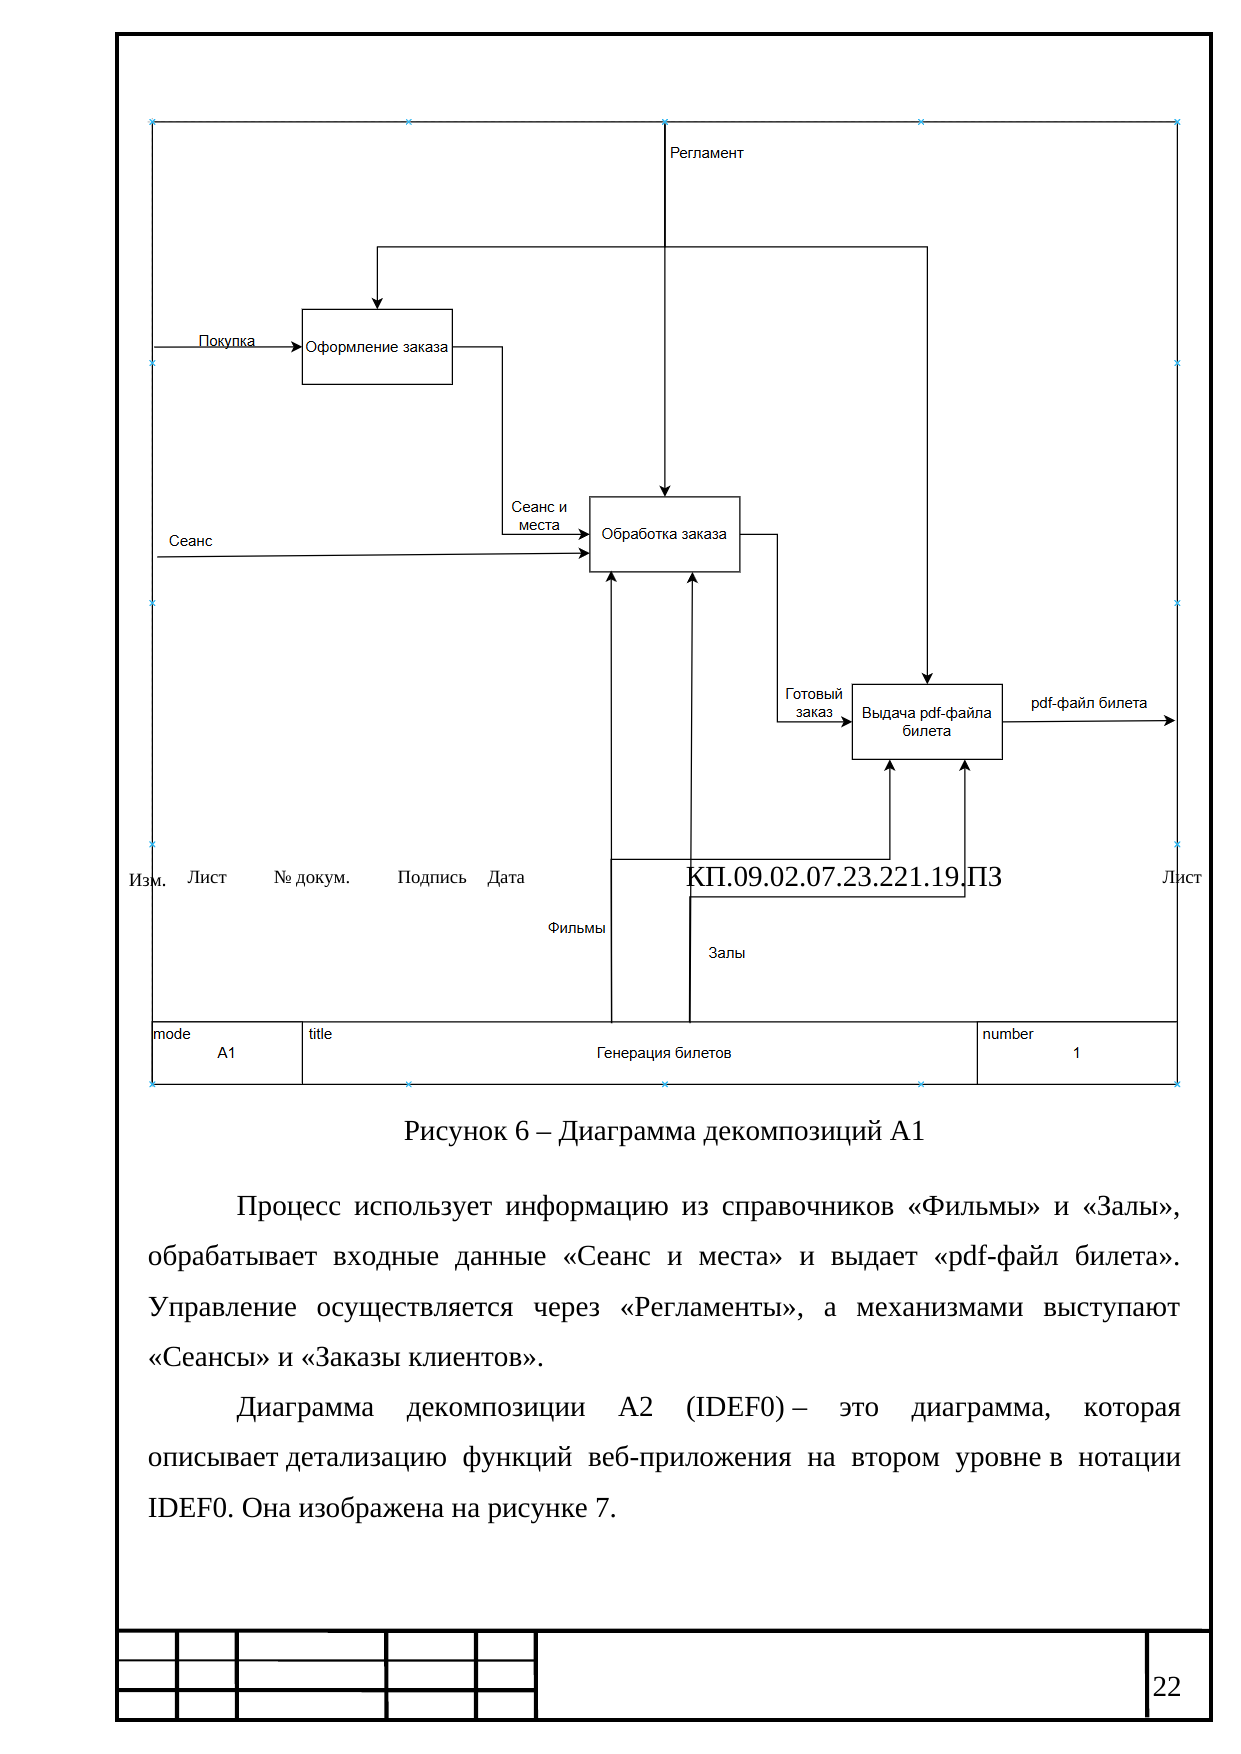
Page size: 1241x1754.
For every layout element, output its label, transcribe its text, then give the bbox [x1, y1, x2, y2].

picture [147, 118, 1182, 1088]
text Рисунок 6 – Диаграмма декомпозиций A1 [148, 1113, 1181, 1146]
text Процесс использует информацию из справочников «Фильмы» и «Залы», обрабатывает входные данные «Сеанс и места» и выдает «pdf-файл билета». Управление осуществляется через «Регламенты», а механизмами выступают «Сеансы» и «Заказы клиентов». [148, 1188, 1181, 1372]
text Диаграмма декомпозиции A2 (IDEF0) – это диаграмма, которая описывает детализацию функций веб-приложения на втором уровне в нотации IDEF0. Она изображена на рисунке 7. [148, 1389, 1181, 1523]
